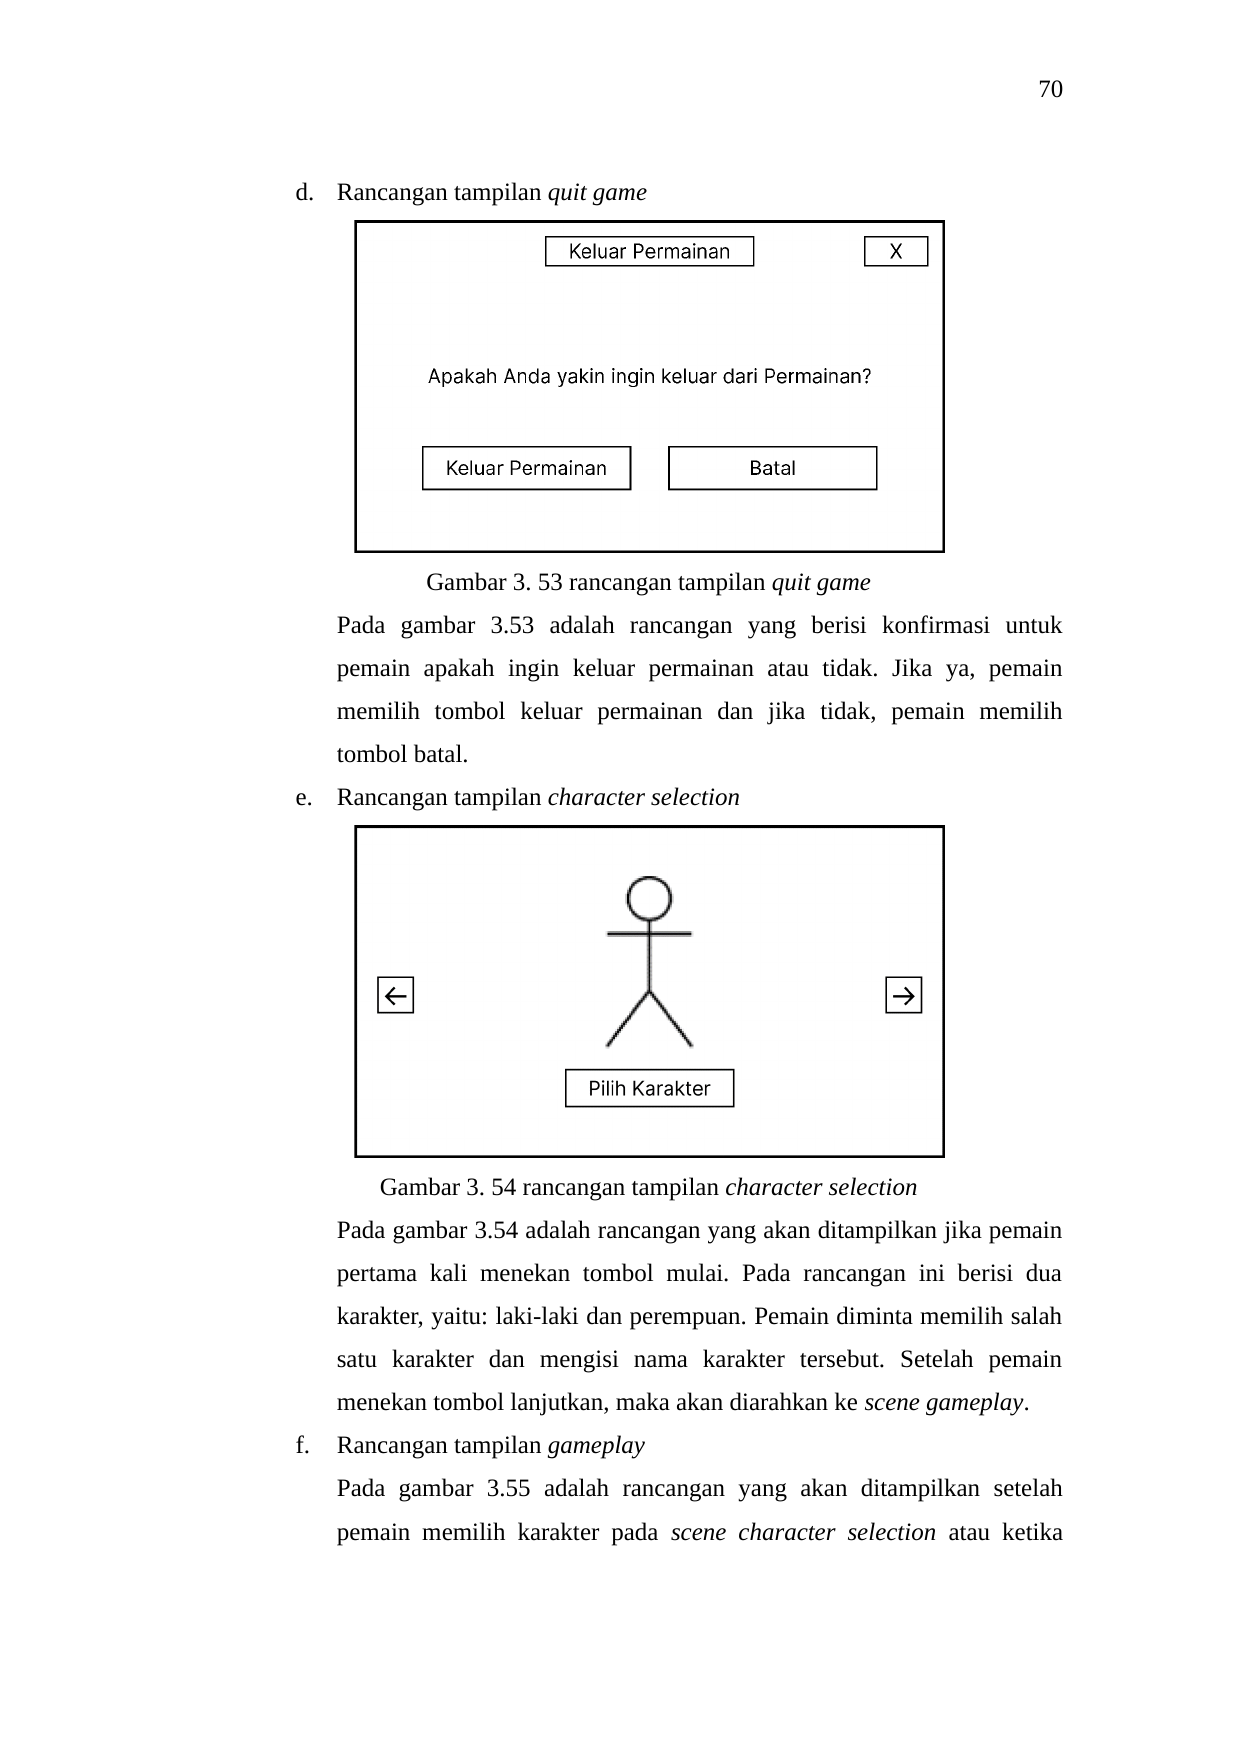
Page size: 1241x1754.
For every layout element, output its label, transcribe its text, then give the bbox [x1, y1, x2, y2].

list Rancangan tampilan quit game [295, 177, 1063, 206]
picture [354, 220, 945, 553]
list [337, 1473, 1063, 1545]
text Pada gambar 3.53 adalah rancangan yang berisi konfirmasi untuk pemain apakah ingin keluar permainan atau tidak. Jika ya, pemain memilih tombol keluar permainan dan jika tidak, pemain memilih tombol batal. [337, 610, 1063, 768]
picture [354, 825, 945, 1158]
list Rancangan tampilan character selection [295, 782, 1063, 811]
text Gambar 3. 53 rancangan tampilan quit game [236, 567, 1063, 595]
text Gambar 3. 54 rancangan tampilan character selection [236, 1172, 1063, 1200]
list Rancangan tampilan gameplay [295, 1430, 1063, 1459]
text Pada gambar 3.54 adalah rancangan yang akan ditampilkan jika pemain pertama kali menekan tombol mulai. Pada rancangan ini berisi dua karakter, yaitu: laki-laki dan perempuan. Pemain diminta memilih salah satu karakter dan mengisi nama karakter tersebut. Setelah pemain menekan tombol lanjutkan, maka akan diarahkan ke scene gameplay. [337, 1215, 1063, 1416]
